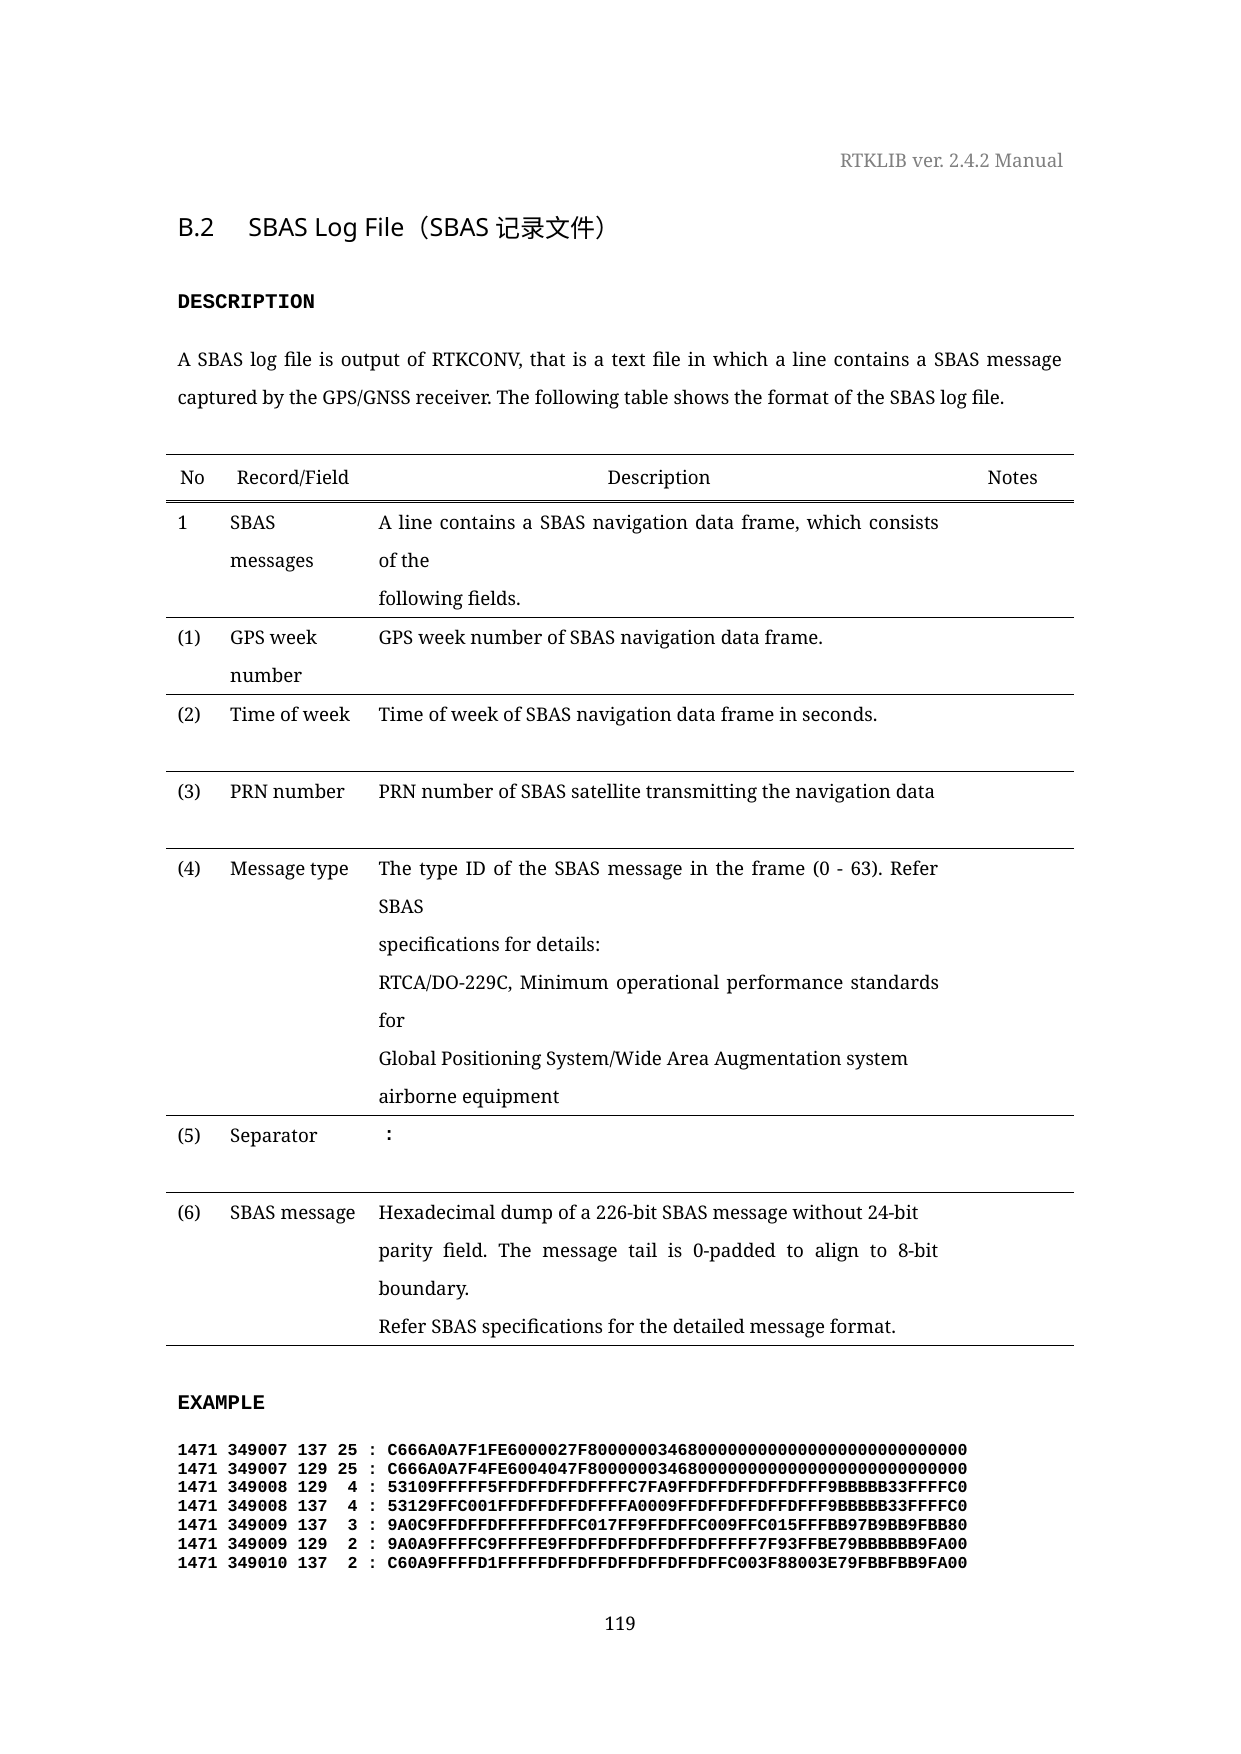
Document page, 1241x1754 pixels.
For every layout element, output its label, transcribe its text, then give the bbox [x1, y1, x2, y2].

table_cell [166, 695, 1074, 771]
text DESCRIPTION [177, 283, 1063, 321]
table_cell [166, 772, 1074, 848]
text 1471 349008 129 4 : 53109FFFFF5FFDFFDFFDFFFFC7FA9FFDFFDFFDFFDFFF9BBBBB33FFFFC0 [177, 1479, 1063, 1498]
text 1471 349007 137 25 : C666A0A7F1FE6000027F80000003468000000000000000000000000000 [177, 1441, 1063, 1460]
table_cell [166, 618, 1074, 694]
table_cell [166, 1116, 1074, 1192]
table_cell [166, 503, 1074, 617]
text 1471 349008 137 4 : 53129FFC001FFDFFDFFDFFFFA0009FFDFFDFFDFFDFFF9BBBBB33FFFFC0 [177, 1498, 1063, 1517]
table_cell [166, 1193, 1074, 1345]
text EXAMPLE [177, 1384, 1063, 1422]
subtitle B.2 SBAS Log File（SBAS 记录文件） [177, 207, 1063, 245]
text 1471 349009 129 2 : 9A0A9FFFFC9FFFFE9FFDFFDFFDFFDFFDFFFFF7F93FFBE79BBBBBB9FA00 [177, 1536, 1063, 1554]
text 1471 349010 137 2 : C60A9FFFFD1FFFFFDFFDFFDFFDFFDFFDFFC003F88003E79FBBFBB9FA00 [177, 1554, 1063, 1573]
text 1471 349009 137 3 : 9A0C9FFDFFDFFFFFDFFC017FF9FFDFFC009FFC015FFFBB97B9BB9FBB80 [177, 1517, 1063, 1536]
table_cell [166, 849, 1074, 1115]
text A SBAS log file is output of RTKCONV, that is a text file in which a line contains a SBAS message captured by the GPS/GNSS receiver. The following table shows the format of the SBAS log file. [177, 340, 1063, 416]
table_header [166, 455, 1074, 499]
text 1471 349007 129 25 : C666A0A7F4FE6004047F80000003468000000000000000000000000000 [177, 1460, 1063, 1479]
